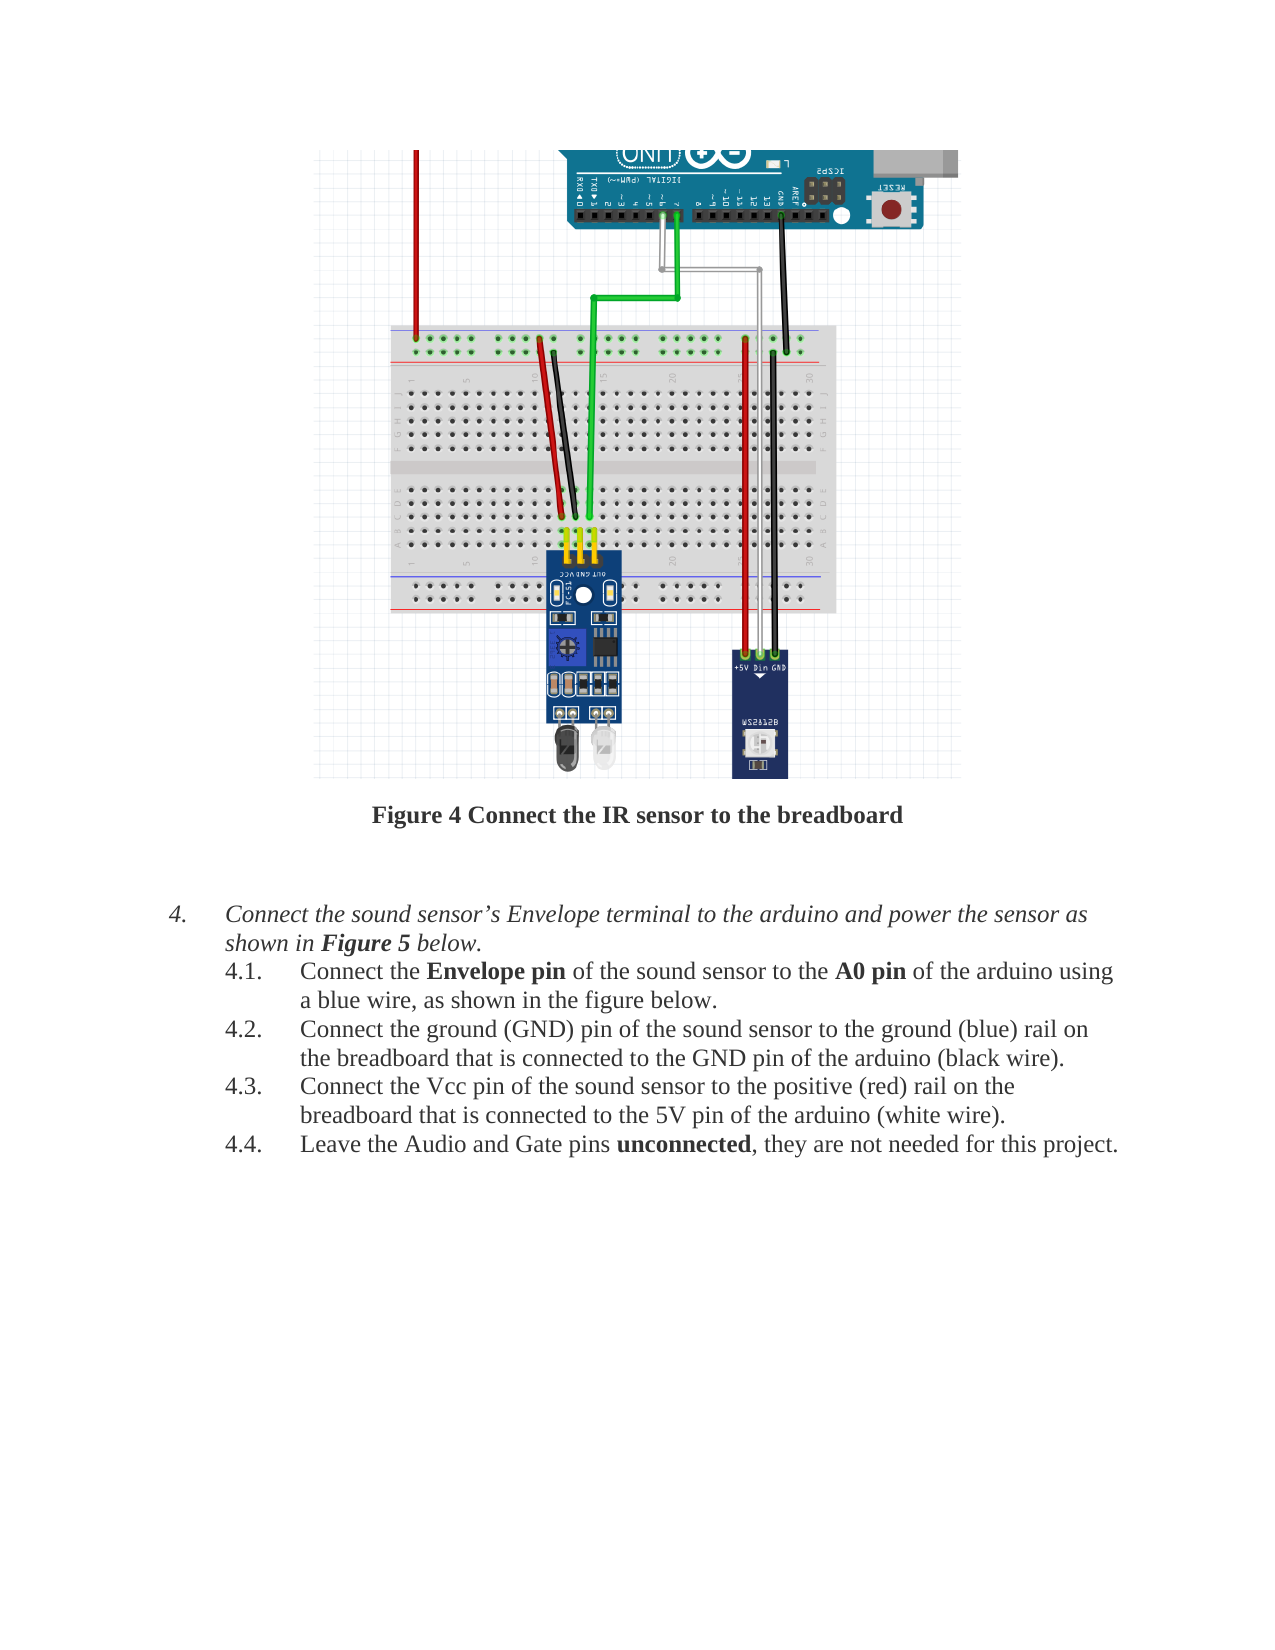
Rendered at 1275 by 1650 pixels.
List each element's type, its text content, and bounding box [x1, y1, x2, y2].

list Connect the Vcc pin of the sound sensor to the positive (red) rail on the breadboard that is connected to the 5V pin of the arduino (white wire). [262, 1071, 1125, 1129]
list Leave the Audio and Gate pins unconnected, they are not needed for this project. [262, 1129, 1125, 1158]
text Figure 4 Connect the IR sensor to the breadboard [150, 800, 1125, 828]
list Connect the Envelope pin of the sound sensor to the A0 pin of the arduino using a blue wire, as shown in the figure below. [262, 956, 1125, 1014]
list Connect the sound sensor’s Envelope terminal to the arduino and power the sensor as shown in Figure 5 below. [187, 899, 1125, 956]
picture [313, 150, 962, 779]
list Connect the ground (GND) pin of the sound sensor to the ground (blue) rail on the breadboard that is connected to the GND pin of the arduino (black wire). [262, 1014, 1125, 1071]
